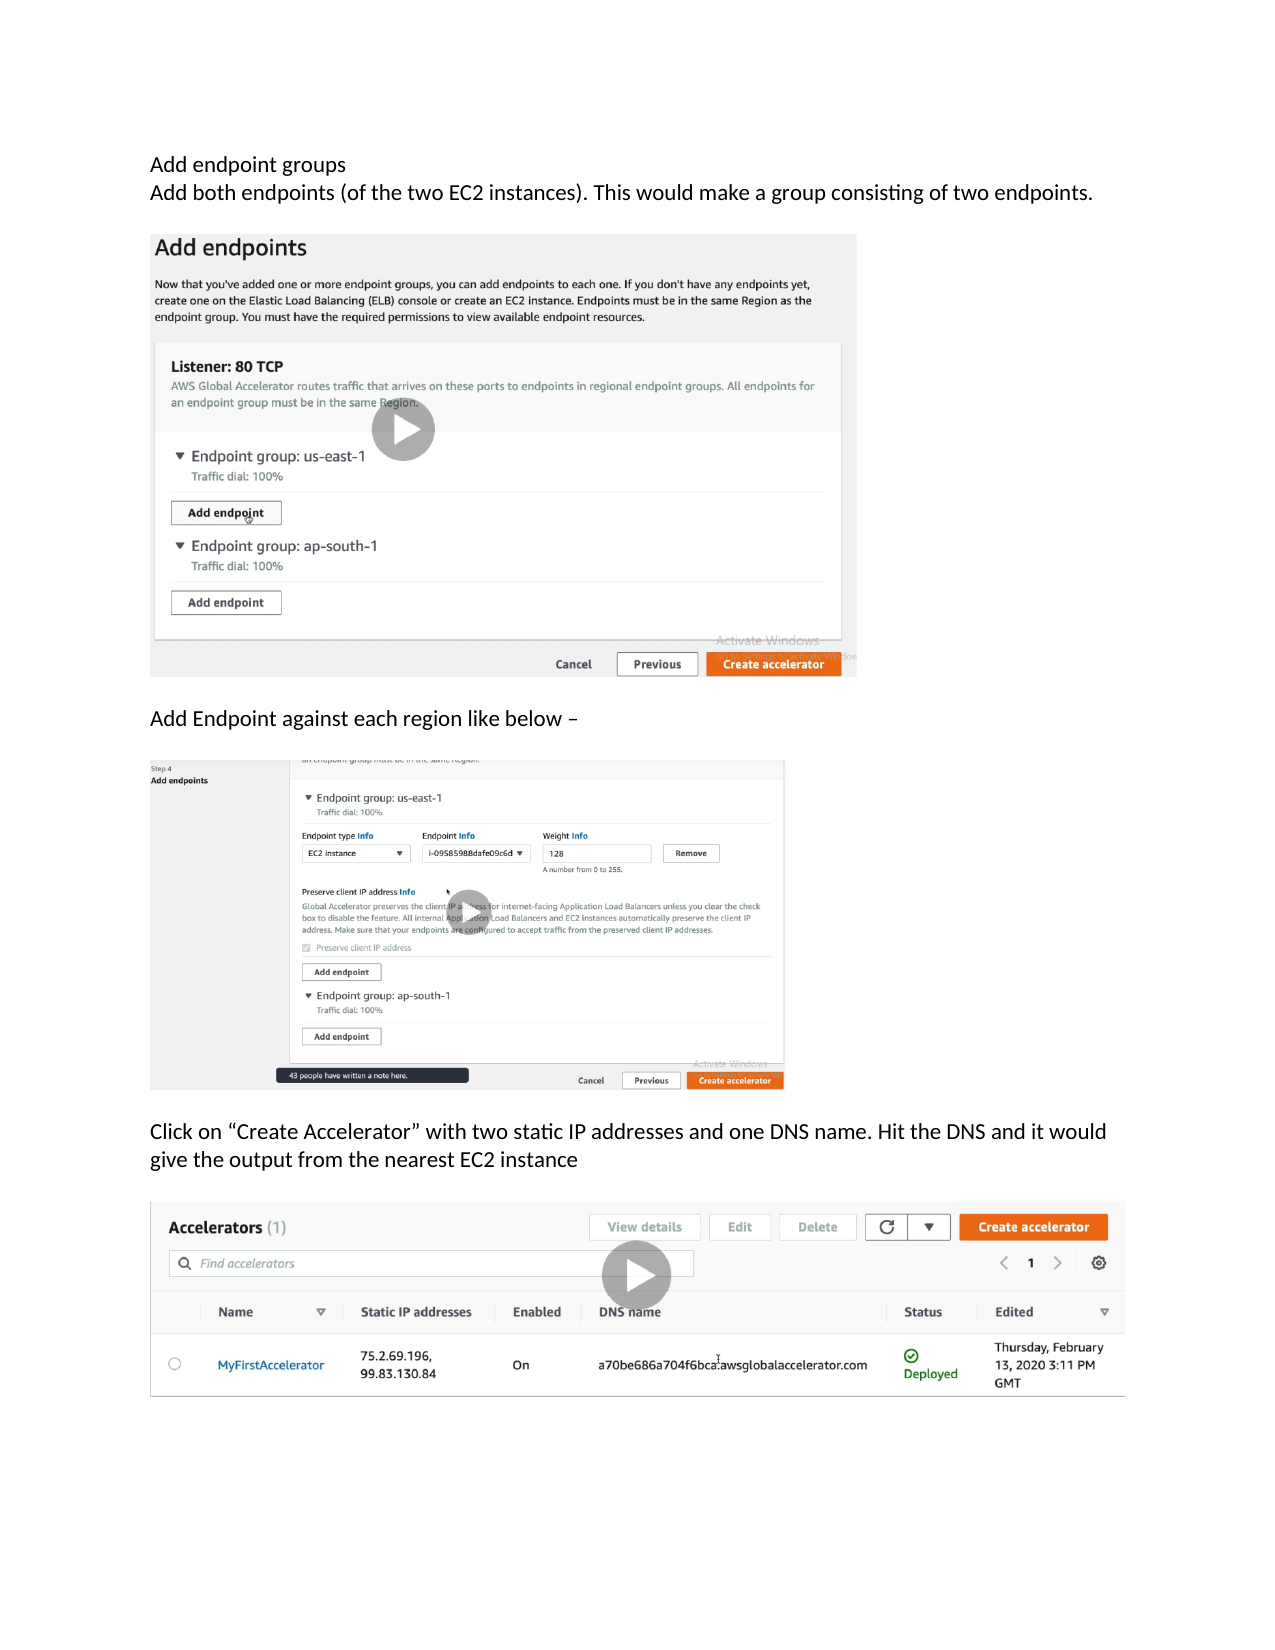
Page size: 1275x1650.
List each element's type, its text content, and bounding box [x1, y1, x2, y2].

picture [150, 760, 786, 1090]
text Add endpoint groups [150, 150, 1125, 178]
text Add Endpoint against each region like below – [150, 704, 1125, 732]
picture [150, 1201, 1125, 1397]
text Add both endpoints (of the two EC2 instances). This would make a group consisting of two endpoints. [150, 178, 1125, 206]
picture [150, 234, 857, 677]
text Click on “Create Accelerator” with two static IP addresses and one DNS name. Hit the DNS and it would give the output from the nearest EC2 instance [150, 1117, 1125, 1173]
